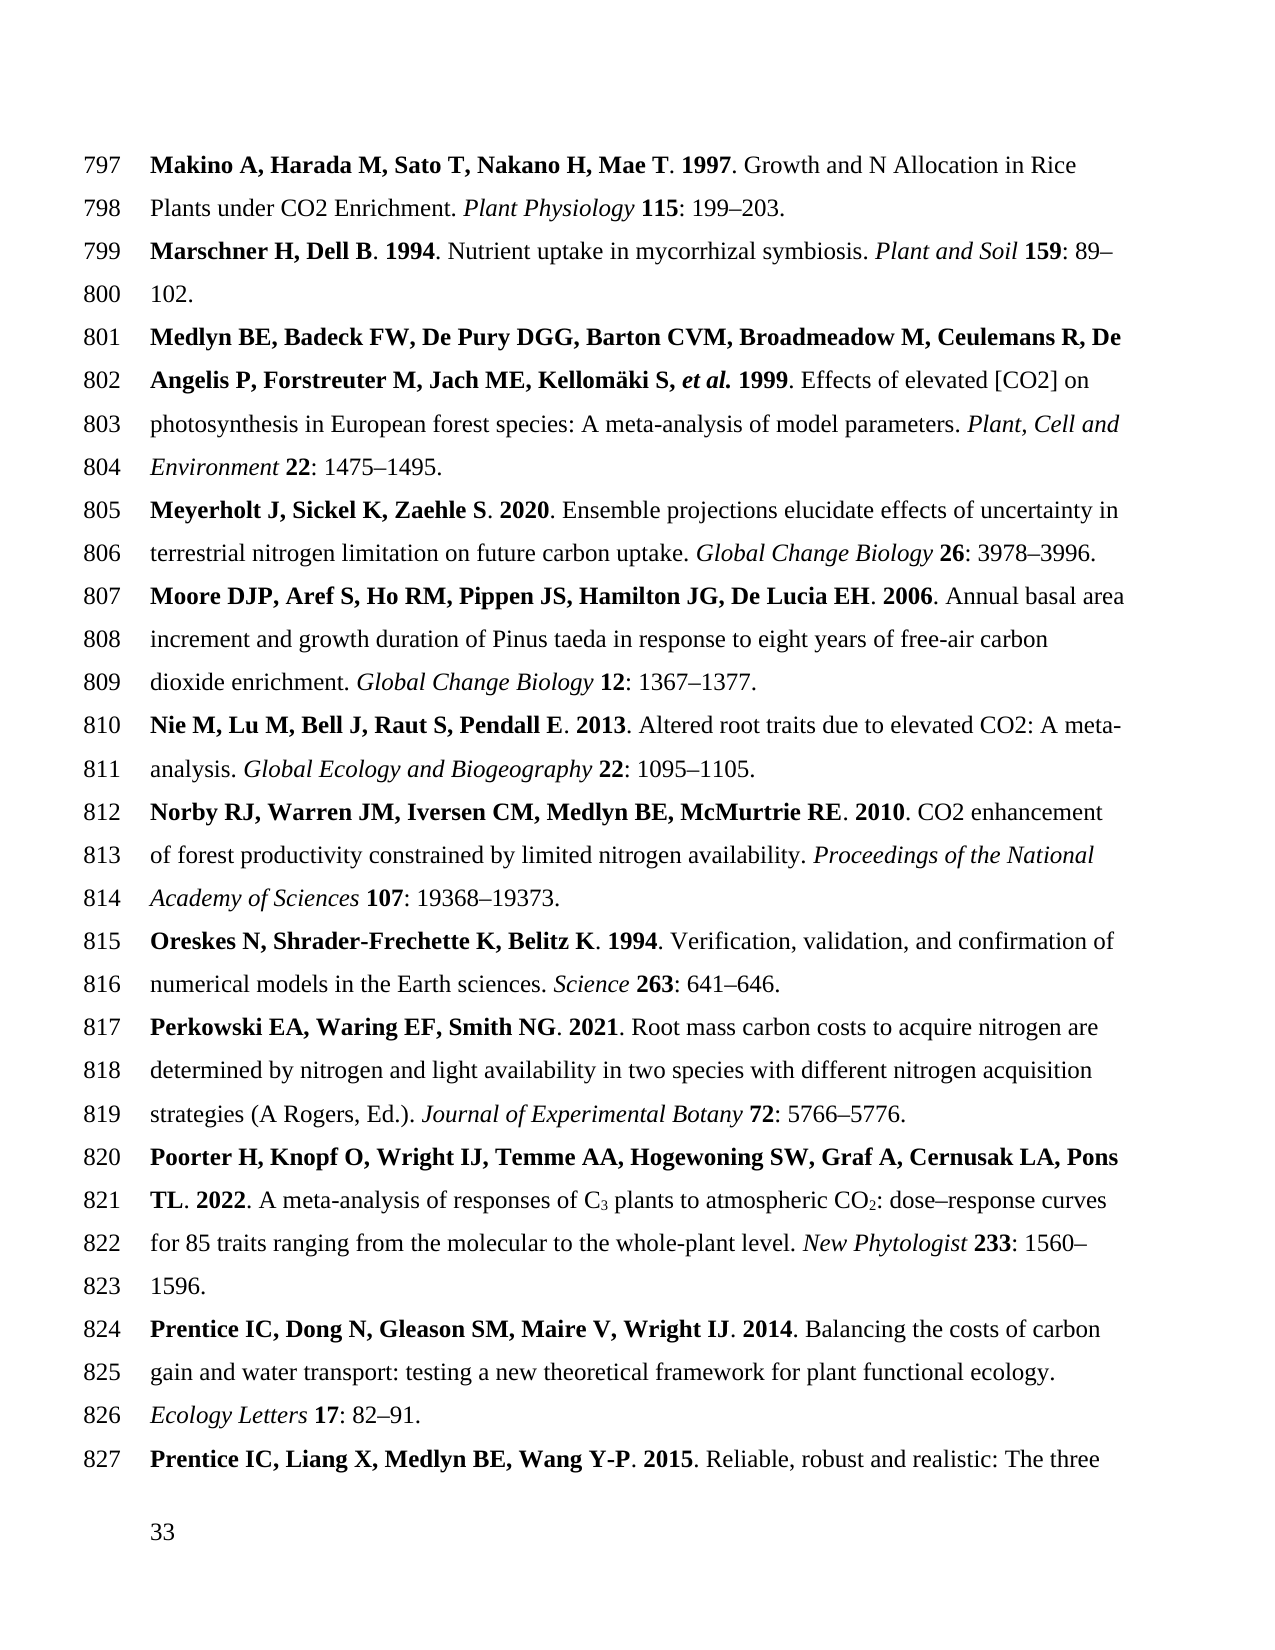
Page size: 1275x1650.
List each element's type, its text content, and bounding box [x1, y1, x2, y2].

text Nie M, Lu M, Bell J, Raut S, Pendall E. 2013. Altered root traits due to elevated CO2: A meta-analysis. Global Ecology and Biogeography 22: 1095–1105. [150, 711, 1125, 782]
text Makino A, Harada M, Sato T, Nakano H, Mae T. 1997. Growth and N Allocation in Rice Plants under CO2 Enrichment. Plant Physiology 115: 199–203. [150, 150, 1125, 222]
text Moore DJP, Aref S, Ho RM, Pippen JS, Hamilton JG, De Lucia EH. 2006. Annual basal area increment and growth duration of Pinus taeda in response to eight years of free-air carbon dioxide enrichment. Global Change Biology 12: 1367–1377. [150, 581, 1125, 696]
text Meyerholt J, Sickel K, Zaehle S. 2020. Ensemble projections elucidate effects of uncertainty in terrestrial nitrogen limitation on future carbon uptake. Global Change Biology 26: 3978–3996. [150, 495, 1125, 567]
text Medlyn BE, Badeck FW, De Pury DGG, Barton CVM, Broadmeadow M, Ceulemans R, De Angelis P, Forstreuter M, Jach ME, Kellomäki S, et al. 1999. Effects of elevated [CO2] on photosynthesis in European forest species: A meta-analysis of model parameters. Plant, Cell and Environment 22: 1475–1495. [150, 322, 1125, 481]
text Perkowski EA, Waring EF, Smith NG. 2021. Root mass carbon costs to acquire nitrogen are determined by nitrogen and light availability in two species with different nitrogen acquisition strategies (A Rogers, Ed.). Journal of Experimental Botany 72: 5766–5776. [150, 1012, 1125, 1127]
text Poorter H, Knopf O, Wright IJ, Temme AA, Hogewoning SW, Graf A, Cernusak LA, Pons TL. 2022. A meta-analysis of responses of C3 plants to atmospheric CO2: dose–response curves for 85 traits ranging from the molecular to the whole-plant level. New Phytologist 233: 1560–1596. [150, 1142, 1125, 1300]
text Marschner H, Dell B. 1994. Nutrient uptake in mycorrhizal symbiosis. Plant and Soil 159: 89–102. [150, 236, 1125, 308]
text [150, 1444, 1125, 1472]
text Prentice IC, Dong N, Gleason SM, Maire V, Wright IJ. 2014. Balancing the costs of carbon gain and water transport: testing a new theoretical framework for plant functional ecology. Ecology Letters 17: 82–91. [150, 1314, 1125, 1429]
text Norby RJ, Warren JM, Iversen CM, Medlyn BE, McMurtrie RE. 2010. CO2 enhancement of forest productivity constrained by limited nitrogen availability. Proceedings of the National Academy of Sciences 107: 19368–19373. [150, 797, 1125, 912]
text Oreskes N, Shrader-Frechette K, Belitz K. 1994. Verification, validation, and confirmation of numerical models in the Earth sciences. Science 263: 641–646. [150, 926, 1125, 998]
